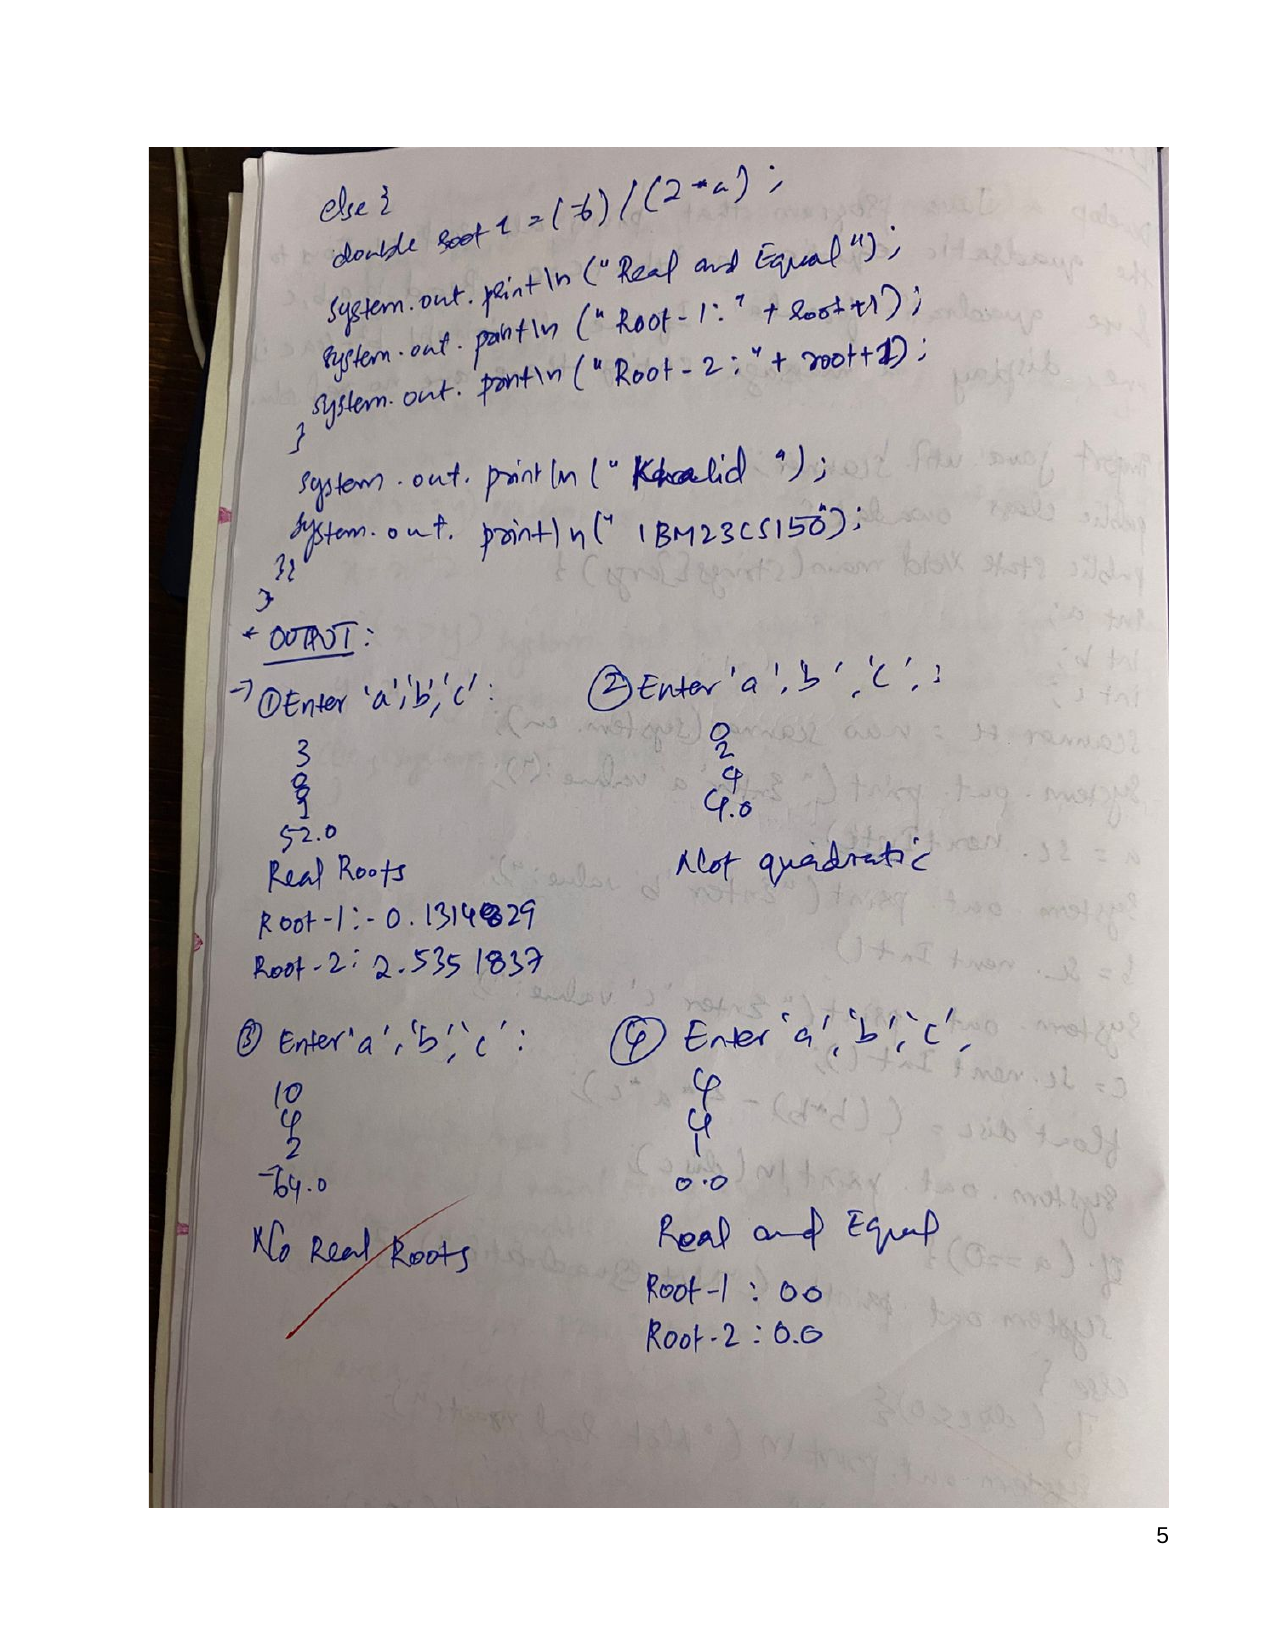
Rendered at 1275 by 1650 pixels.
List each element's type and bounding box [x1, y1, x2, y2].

picture [148, 147, 1169, 1508]
